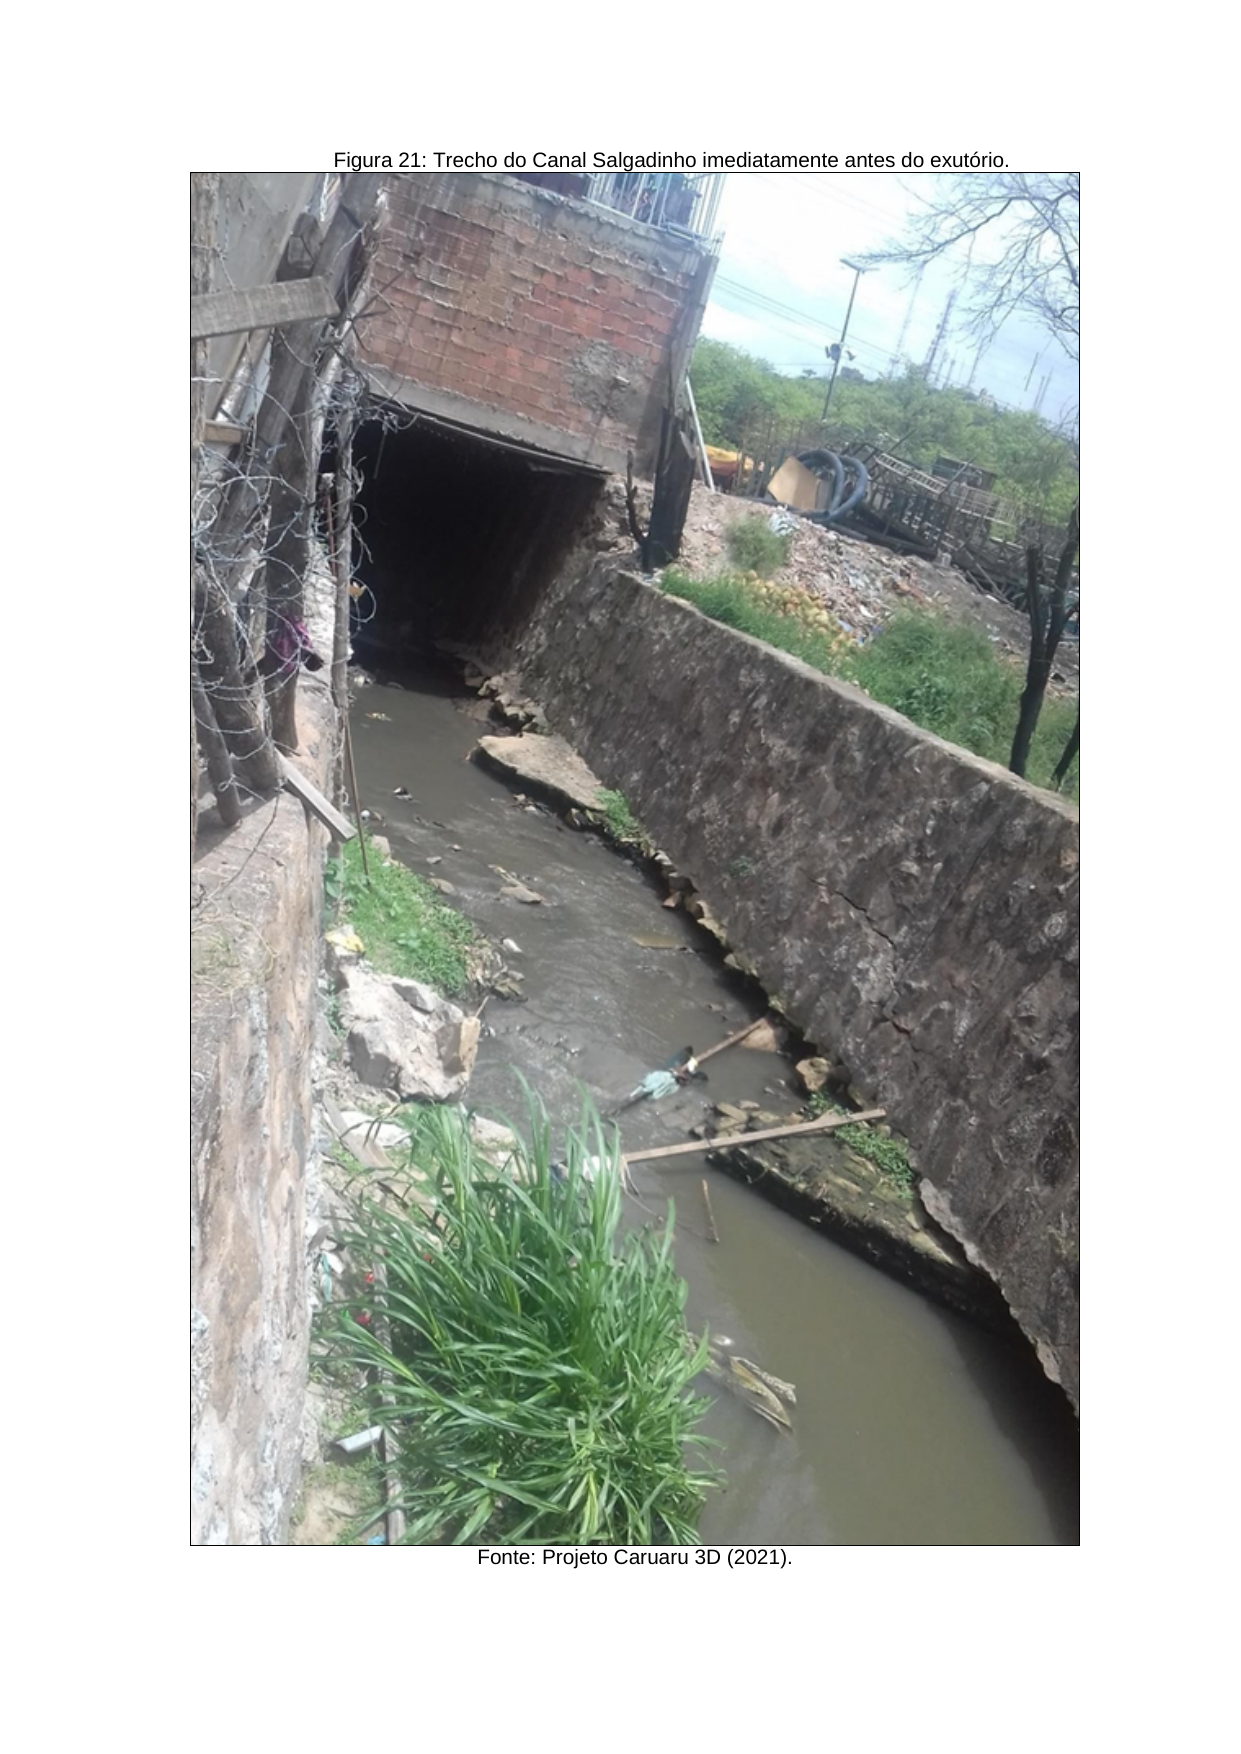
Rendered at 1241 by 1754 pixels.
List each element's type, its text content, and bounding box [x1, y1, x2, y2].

picture [191, 173, 1079, 1545]
text Figura 21: Trecho do Canal Salgadinho imediatamente antes do exutório. [177, 148, 1093, 172]
text Fonte: Projeto Caruaru 3D (2021). [177, 1545, 1093, 1569]
